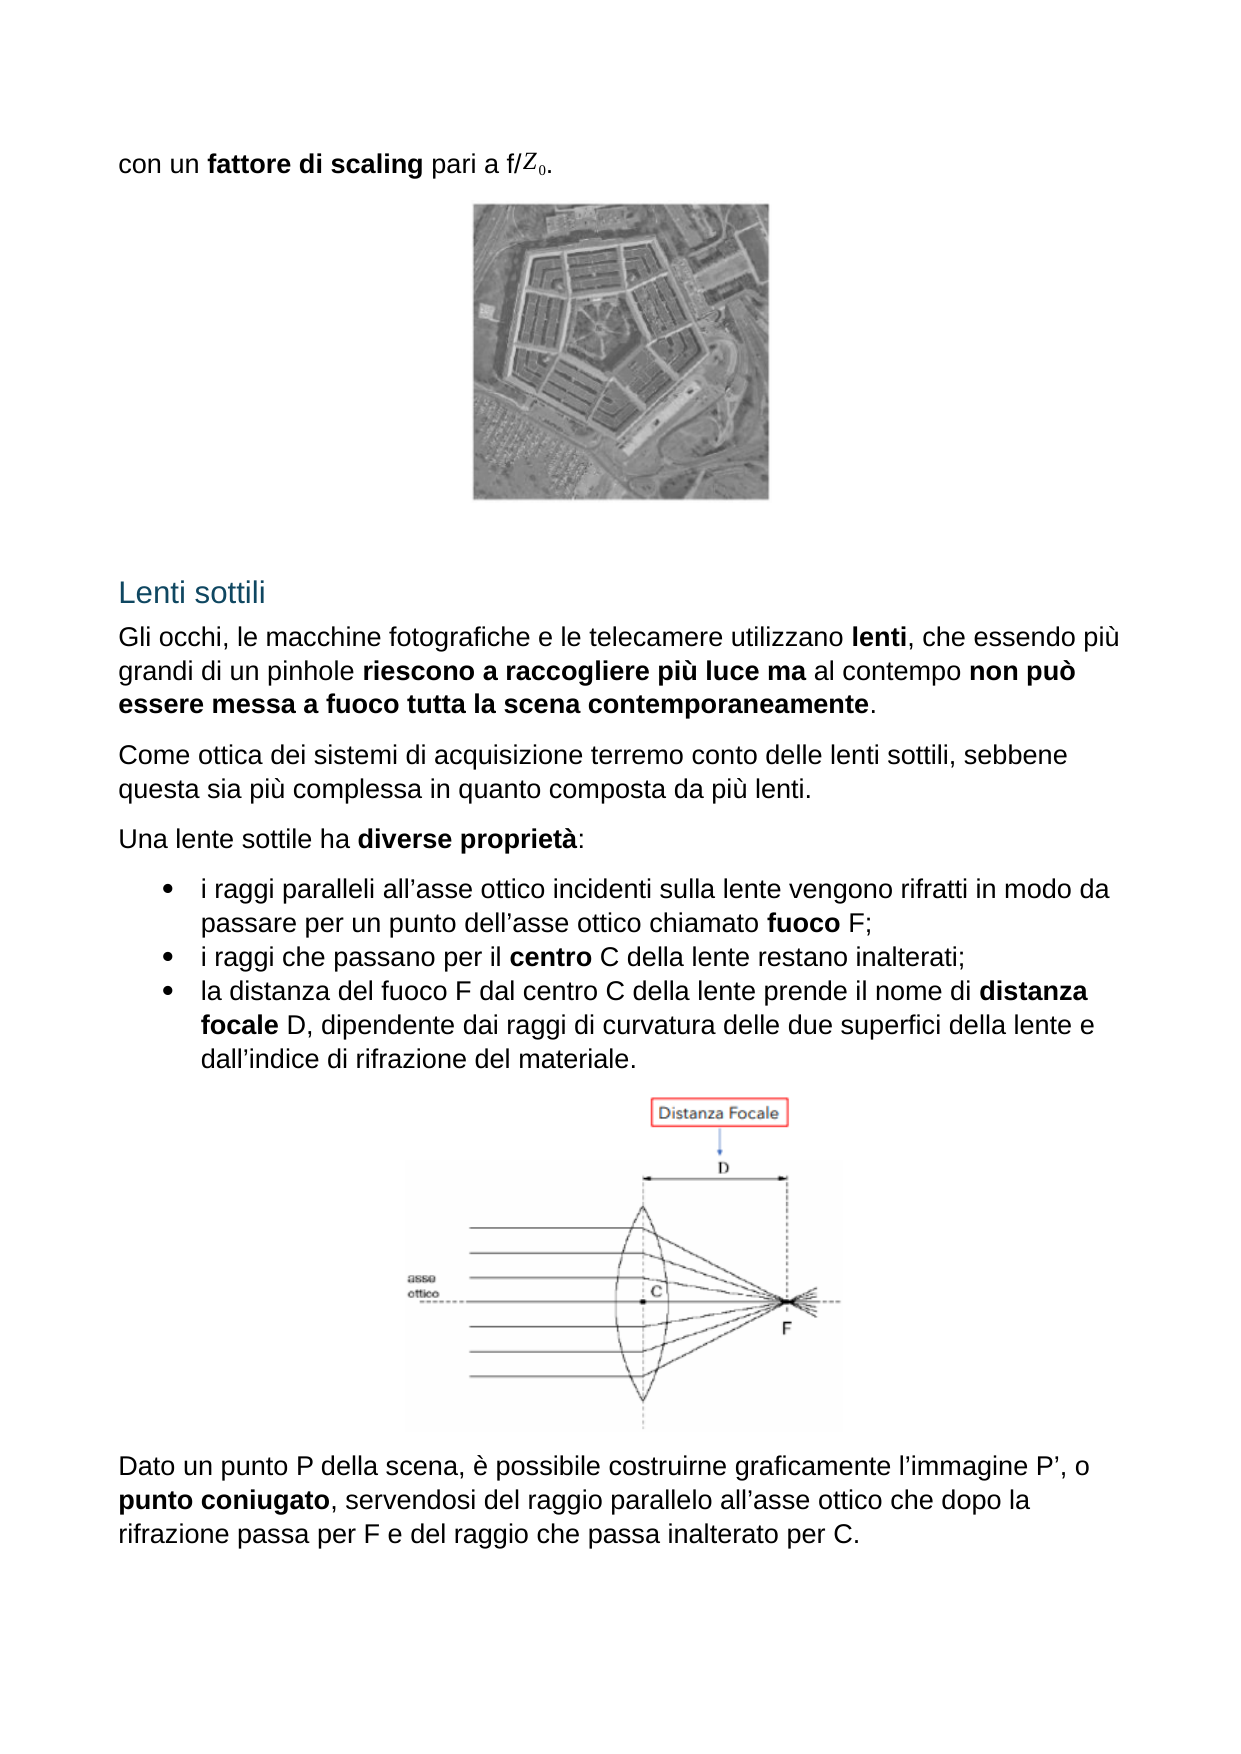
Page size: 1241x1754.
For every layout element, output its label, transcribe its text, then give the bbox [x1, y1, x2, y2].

text Gli occhi, le macchine fotografiche e le telecamere utilizzano lenti, che essendo più grandi di un pinhole riescono a raccogliere più luce ma al contempo non può essere messa a fuoco tutta la scena contemporaneamente. [118, 621, 1122, 720]
list la distanza del fuoco F dal centro C della lente prende il nome di distanza focale D, dipendente dai raggi di curvatura delle due superfici della lente e dall’indice di rifrazione del materiale. [163, 975, 1122, 1074]
picture [467, 198, 774, 505]
text con un fattore di scaling pari a f/. [118, 148, 1122, 179]
text Come ottica dei sistemi di acquisizione terremo conto delle lenti sottili, sebbene questa sia più complessa in quanto composta da più lenti. [118, 739, 1122, 804]
subtitle Lenti sottili [118, 574, 1122, 610]
picture [397, 1093, 844, 1432]
text Dato un punto P della scena, è possibile costruirne graficamente l’immagine P’, o punto coniugato, servendosi del raggio parallelo all’asse ottico che dopo la rifrazione passa per F e del raggio che passa inalterato per C. [118, 1450, 1122, 1549]
list i raggi paralleli all’asse ottico incidenti sulla lente vengono rifratti in modo da passare per un punto dell’asse ottico chiamato fuoco F; [163, 873, 1122, 939]
text Una lente sottile ha diverse proprietà: [118, 823, 1122, 854]
list i raggi che passano per il centro C della lente restano inalterati; [163, 941, 1122, 972]
